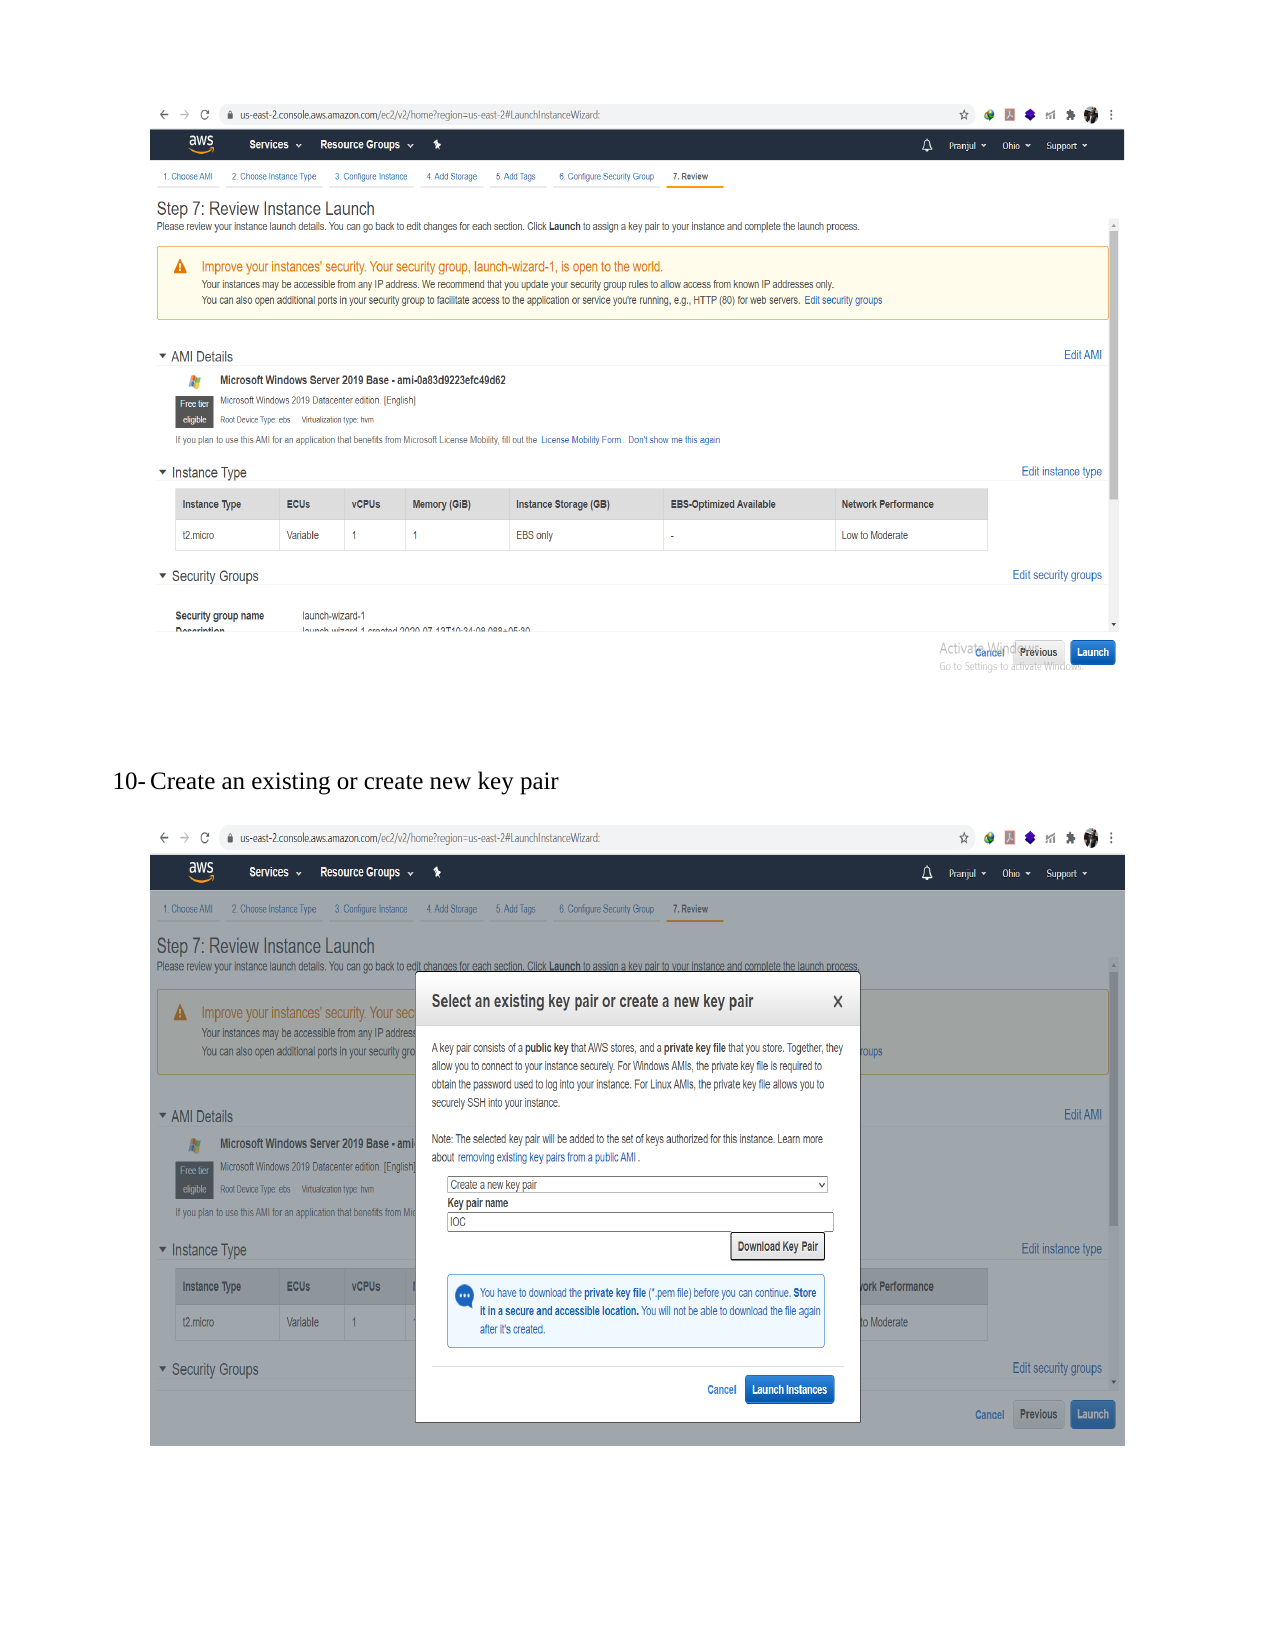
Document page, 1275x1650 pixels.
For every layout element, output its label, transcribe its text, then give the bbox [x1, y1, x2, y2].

list Create an existing or create new key pair [112, 766, 1200, 795]
picture [150, 102, 1125, 681]
picture [150, 823, 1125, 1446]
